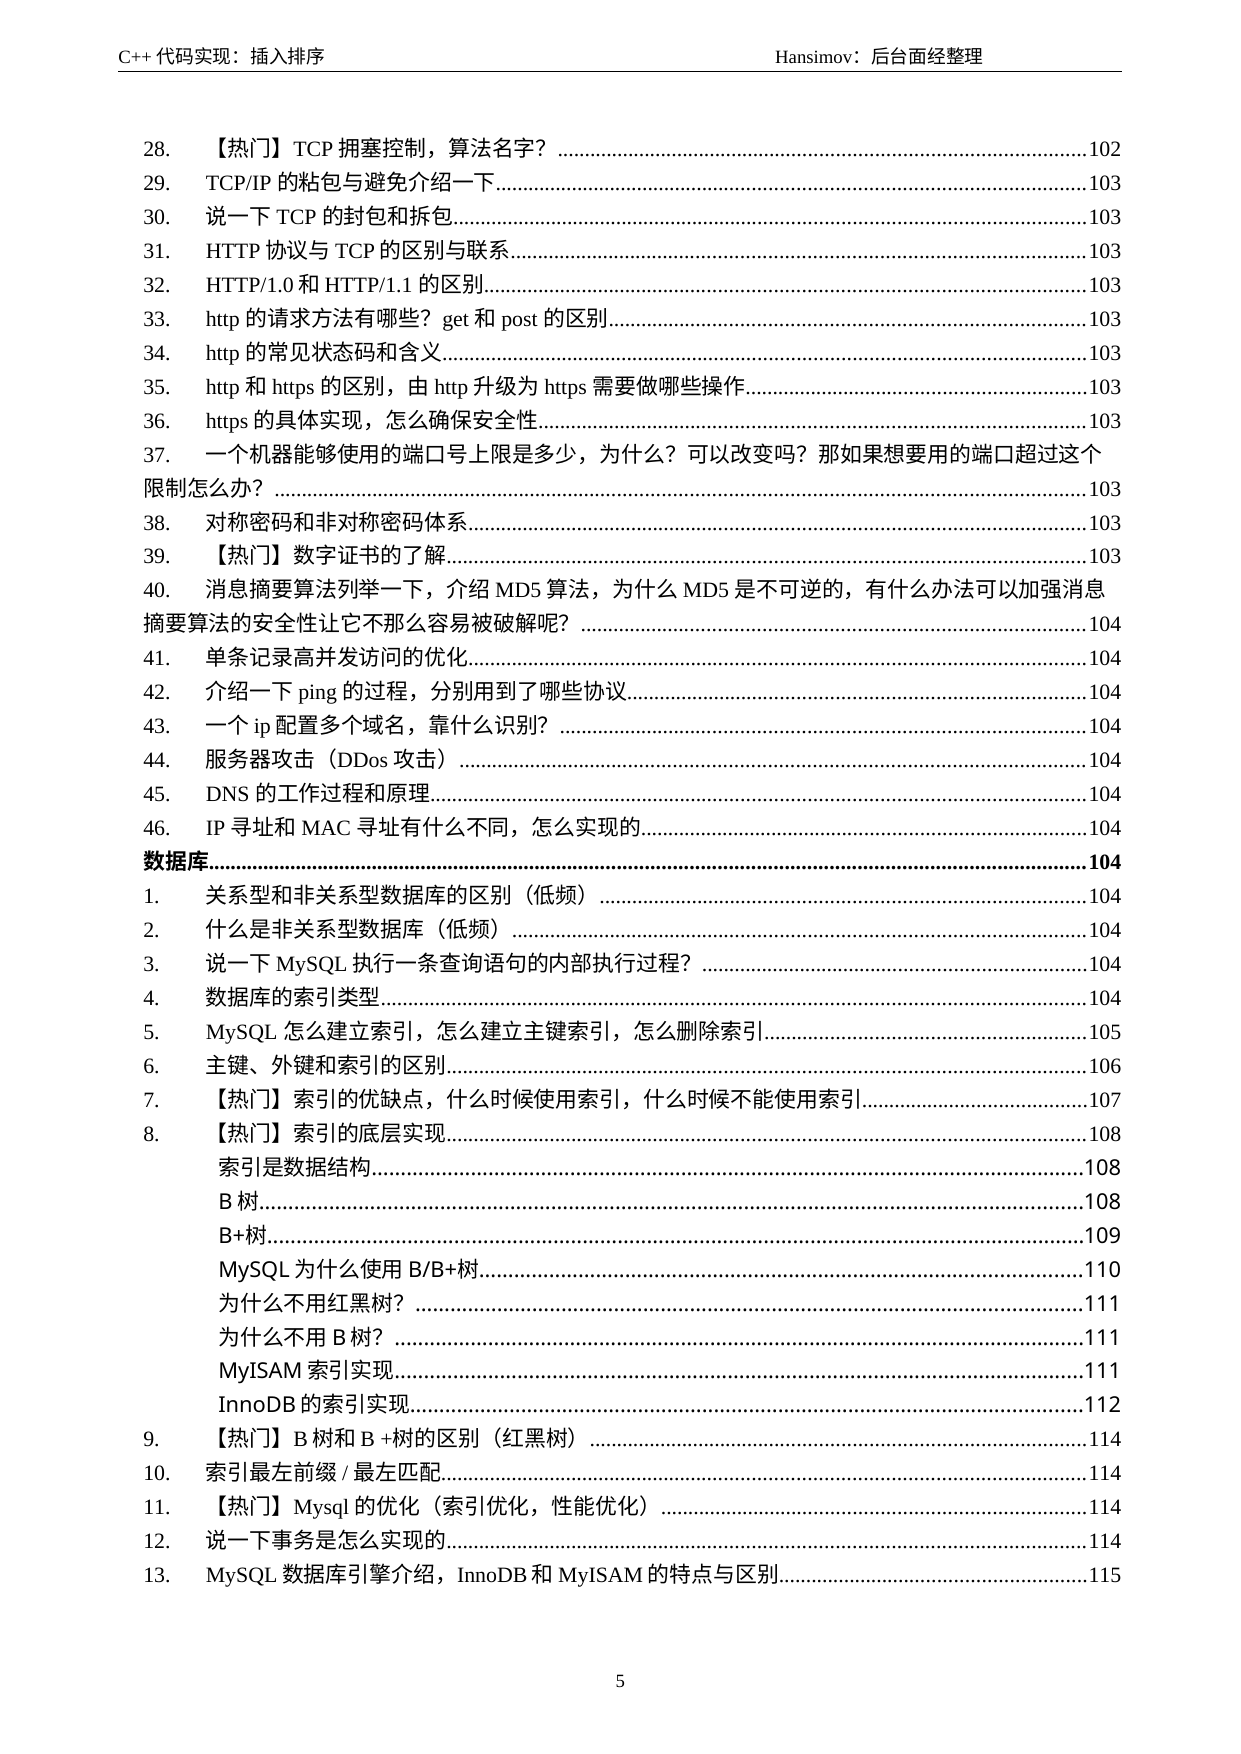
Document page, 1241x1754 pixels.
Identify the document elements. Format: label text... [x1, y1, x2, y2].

text 数据库 104 [143, 843, 1097, 877]
text 7. 【热门】索引的优缺点，什么时候使用索引，什么时候不能使用索引 107 [143, 1081, 1122, 1115]
text 44. 服务器攻击（DDos 攻击） 104 [143, 741, 1122, 775]
text 3. 说一下MySQL执行一条查询语句的内部执行过程？ 104 [143, 945, 1122, 979]
text B树 108 [218, 1183, 1122, 1217]
text 46. IP 寻址和 MAC 寻址有什么不同，怎么实现的 104 [143, 809, 1122, 843]
text 索引是数据结构 108 [218, 1149, 1122, 1183]
text MyISAM索引实现 111 [218, 1352, 1122, 1386]
text 11. 【热门】Mysql 的优化（索引优化，性能优化） 114 [143, 1488, 1122, 1522]
text B+树 109 [218, 1217, 1122, 1251]
text 32. HTTP/1.0和HTTP/1.1 的区别 103 [143, 266, 1122, 300]
text 8. 【热门】索引的底层实现 108 [143, 1115, 1122, 1149]
text 9. 【热门】B树和B +树的区别（红黑树） 114 [143, 1420, 1122, 1454]
text 31. HTTP协议与TCP的区别与联系 103 [143, 232, 1122, 266]
text 13. MySQL数据库引擎介绍，InnoDB和MyISAM的特点与区别 115 [143, 1556, 1122, 1590]
text 4. 数据库的索引类型 104 [143, 979, 1122, 1013]
text 45. DNS 的工作过程和原理 104 [143, 775, 1122, 809]
text 43. 一个ip配置多个域名，靠什么识别？ 104 [143, 707, 1122, 741]
text 40. 消息摘要算法列举一下，介绍 MD5 算法，为什么 MD5 是不可逆的，有什么办法可以加强消息摘要算法的安全性让它不那么容易被破解呢？ 104 [143, 571, 1122, 639]
text InnoDB的索引实现 112 [218, 1386, 1122, 1420]
text 1. 关系型和非关系型数据库的区别（低频） 104 [143, 877, 1122, 911]
text 10. 索引最左前缀 / 最左匹配 114 [143, 1454, 1122, 1488]
text 29. TCP/IP 的粘包与避免介绍一下 103 [143, 164, 1122, 198]
text 35. http 和 https 的区别，由 http 升级为 https 需要做哪些操作 103 [143, 368, 1122, 402]
text 12. 说一下事务是怎么实现的 114 [143, 1522, 1122, 1556]
text 34. http 的常见状态码和含义 103 [143, 334, 1122, 368]
text 42. 介绍一下 ping 的过程，分别用到了哪些协议 104 [143, 673, 1122, 707]
text 37. 一个机器能够使用的端口号上限是多少，为什么？可以改变吗？那如果想要用的端口超过这个限制怎么办？ 103 [143, 436, 1122, 503]
text 为什么不用红黑树？ 111 [218, 1284, 1122, 1318]
text 28. 【热门】TCP 拥塞控制，算法名字？ 102 [143, 130, 1122, 164]
text 39. 【热门】数字证书的了解 103 [143, 537, 1122, 571]
text 为什么不用B树？ 111 [218, 1318, 1122, 1352]
text 2. 什么是非关系型数据库（低频） 104 [143, 911, 1122, 945]
text 33. http 的请求方法有哪些？get 和 post 的区别 103 [143, 300, 1122, 334]
text 36. https 的具体实现，怎么确保安全性 103 [143, 402, 1122, 436]
text 41. 单条记录高并发访问的优化 104 [143, 639, 1122, 673]
text 5. MySQL 怎么建立索引，怎么建立主键索引，怎么删除索引 105 [143, 1013, 1122, 1047]
text 38. 对称密码和非对称密码体系 103 [143, 503, 1122, 537]
text 6. 主键、外键和索引的区别 106 [143, 1047, 1122, 1081]
text MySQL为什么使用B/B+树 110 [218, 1251, 1122, 1284]
text 30. 说一下 TCP 的封包和拆包 103 [143, 198, 1122, 232]
